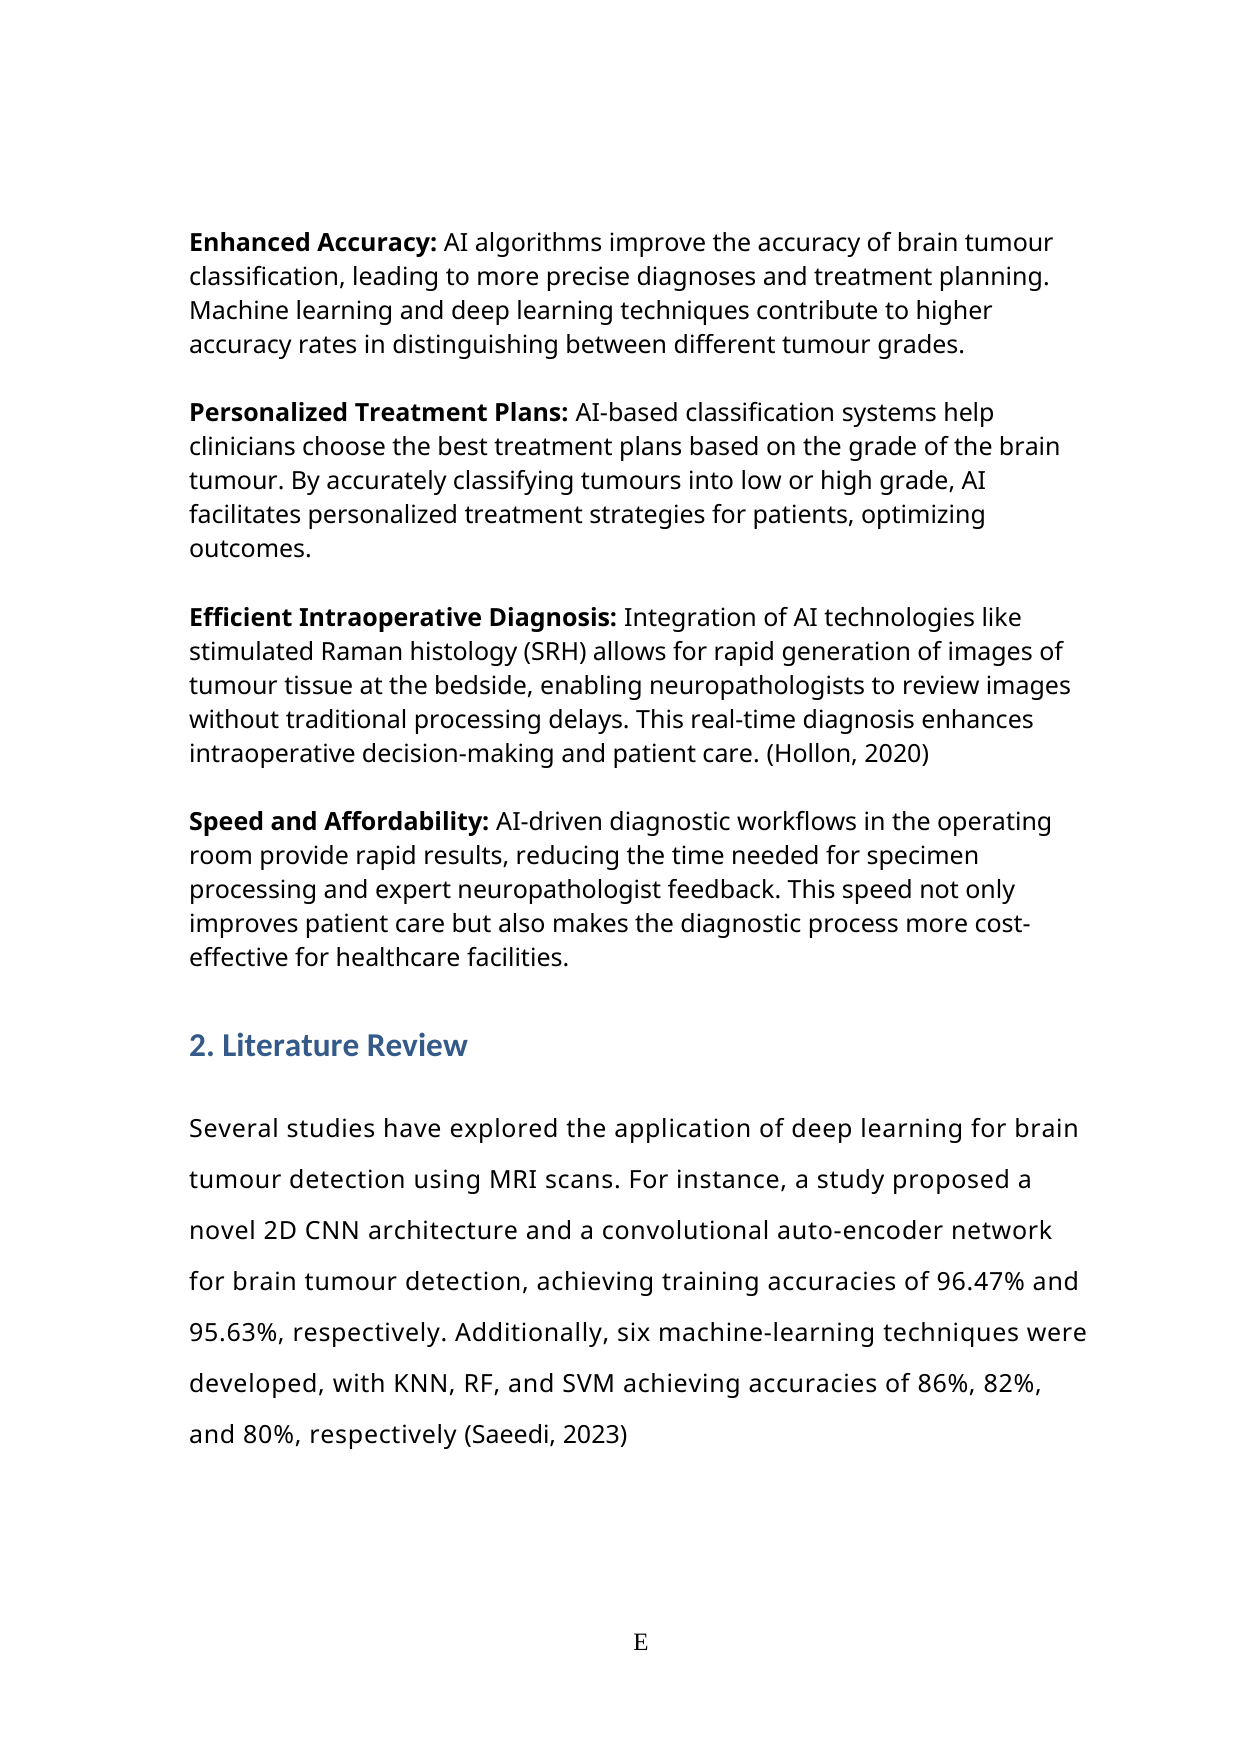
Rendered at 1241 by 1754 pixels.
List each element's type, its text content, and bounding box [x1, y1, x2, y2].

text Personalized Treatment Plans: AI-based classification systems help clinicians choose the best treatment plans based on the grade of the brain tumour. By accurately classifying tumours into low or high grade, AI facilitates personalized treatment strategies for patients, optimizing outcomes. [189, 395, 1092, 565]
text Enhanced Accuracy: AI algorithms improve the accuracy of brain tumour classification, leading to more precise diagnoses and treatment planning. Machine learning and deep learning techniques contribute to higher accuracy rates in distinguishing between different tumour grades. [189, 224, 1092, 361]
text Speed and Affordability: AI-driven diagnostic workflows in the operating room provide rapid results, reducing the time needed for specimen processing and expert neuropathologist feedback. This speed not only improves patient care but also makes the diagnostic process more cost-effective for healthcare facilities. [189, 803, 1092, 974]
subtitle 2. Literature Review [189, 1024, 1092, 1064]
text Efficient Intraoperative Diagnosis: Integration of AI technologies like stimulated Raman histology (SRH) allows for rapid generation of images of tumour tissue at the bedside, enabling neuropathologists to review images without traditional processing delays. This real-time diagnosis enhances intraoperative decision-making and patient care. [189, 599, 1092, 769]
text Several studies have explored the application of deep learning for brain tumour detection using MRI scans. For instance, a study proposed a novel 2D CNN architecture and a convolutional auto-encoder network for brain tumour detection, achieving training accuracies of 96.47% and 95.63%, respectively. Additionally, six machine-learning techniques were developed, with KNN, RF, and SVM achieving accuracies of 86%, 82%, and 80%, respectively [189, 1064, 1092, 1451]
